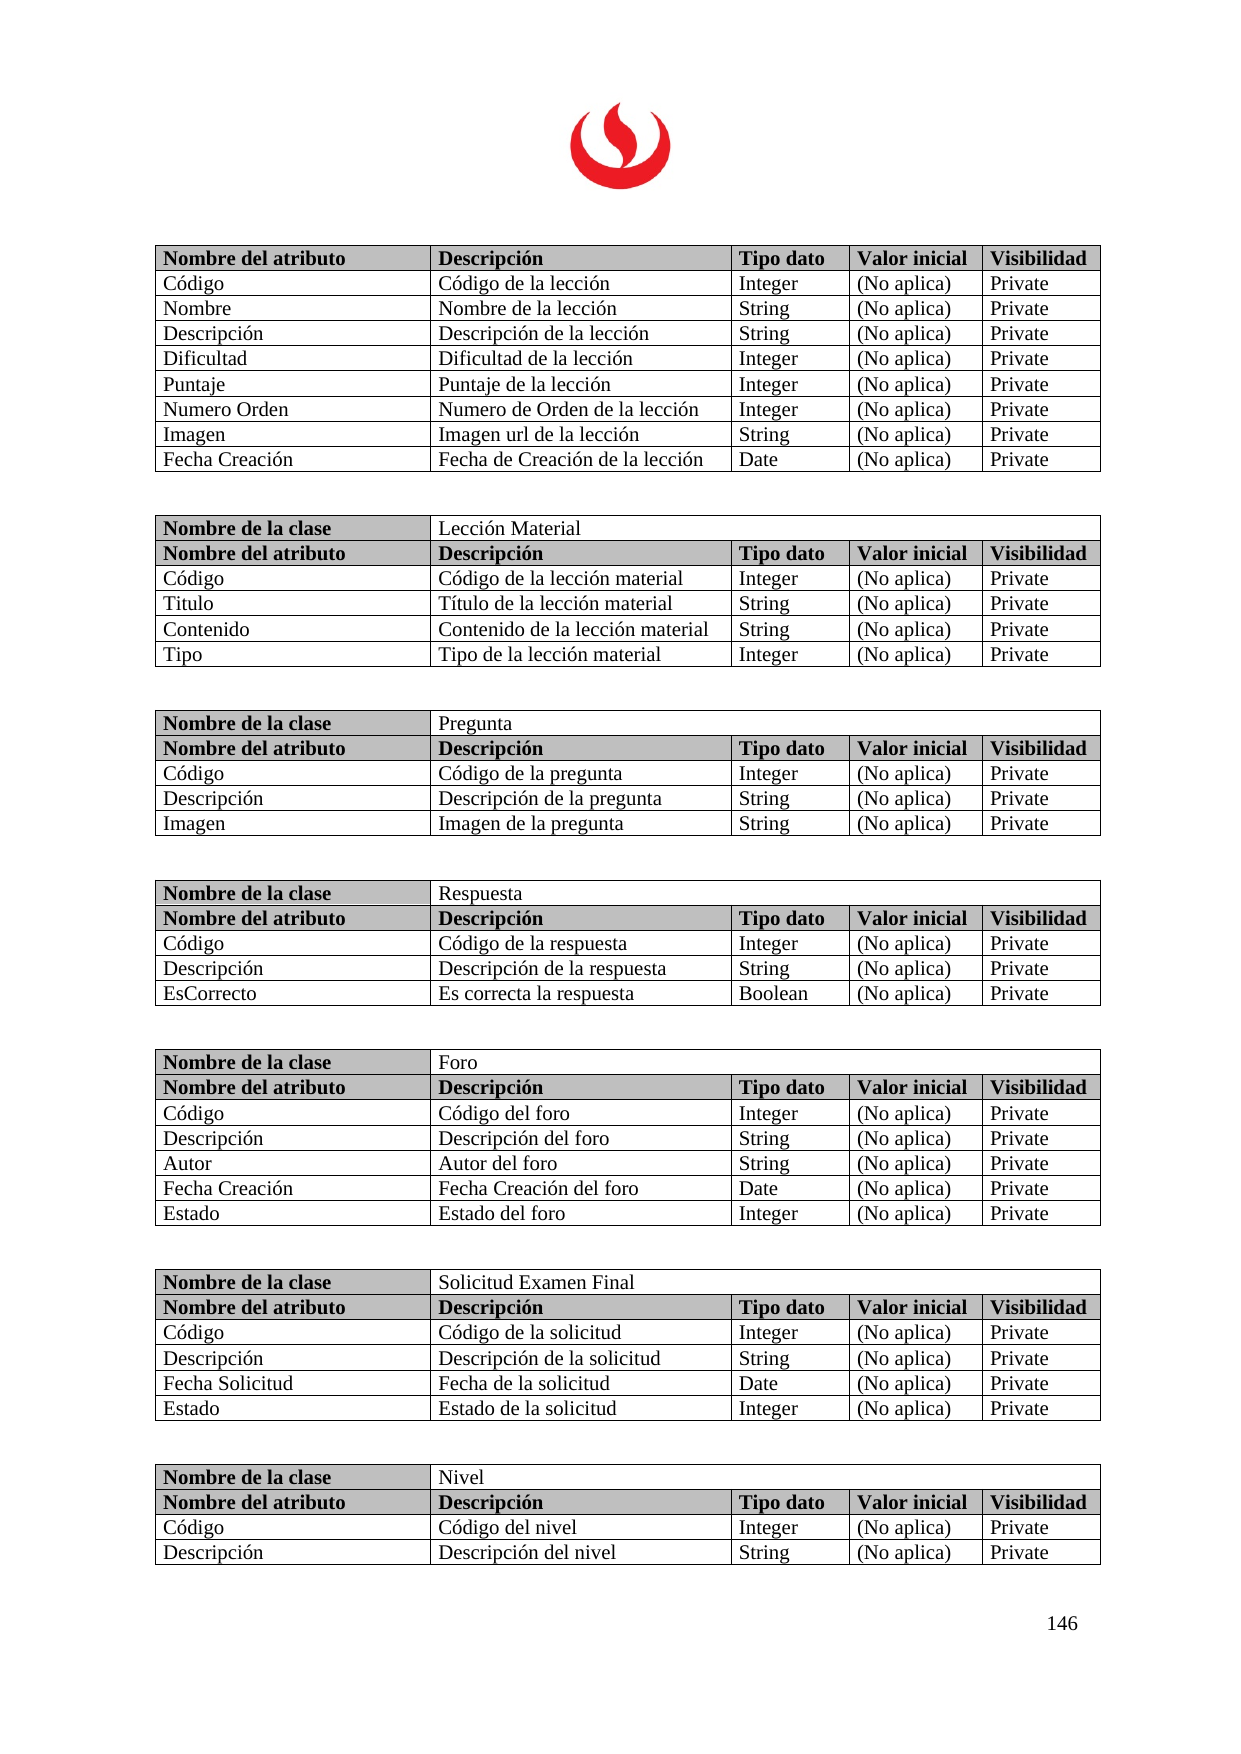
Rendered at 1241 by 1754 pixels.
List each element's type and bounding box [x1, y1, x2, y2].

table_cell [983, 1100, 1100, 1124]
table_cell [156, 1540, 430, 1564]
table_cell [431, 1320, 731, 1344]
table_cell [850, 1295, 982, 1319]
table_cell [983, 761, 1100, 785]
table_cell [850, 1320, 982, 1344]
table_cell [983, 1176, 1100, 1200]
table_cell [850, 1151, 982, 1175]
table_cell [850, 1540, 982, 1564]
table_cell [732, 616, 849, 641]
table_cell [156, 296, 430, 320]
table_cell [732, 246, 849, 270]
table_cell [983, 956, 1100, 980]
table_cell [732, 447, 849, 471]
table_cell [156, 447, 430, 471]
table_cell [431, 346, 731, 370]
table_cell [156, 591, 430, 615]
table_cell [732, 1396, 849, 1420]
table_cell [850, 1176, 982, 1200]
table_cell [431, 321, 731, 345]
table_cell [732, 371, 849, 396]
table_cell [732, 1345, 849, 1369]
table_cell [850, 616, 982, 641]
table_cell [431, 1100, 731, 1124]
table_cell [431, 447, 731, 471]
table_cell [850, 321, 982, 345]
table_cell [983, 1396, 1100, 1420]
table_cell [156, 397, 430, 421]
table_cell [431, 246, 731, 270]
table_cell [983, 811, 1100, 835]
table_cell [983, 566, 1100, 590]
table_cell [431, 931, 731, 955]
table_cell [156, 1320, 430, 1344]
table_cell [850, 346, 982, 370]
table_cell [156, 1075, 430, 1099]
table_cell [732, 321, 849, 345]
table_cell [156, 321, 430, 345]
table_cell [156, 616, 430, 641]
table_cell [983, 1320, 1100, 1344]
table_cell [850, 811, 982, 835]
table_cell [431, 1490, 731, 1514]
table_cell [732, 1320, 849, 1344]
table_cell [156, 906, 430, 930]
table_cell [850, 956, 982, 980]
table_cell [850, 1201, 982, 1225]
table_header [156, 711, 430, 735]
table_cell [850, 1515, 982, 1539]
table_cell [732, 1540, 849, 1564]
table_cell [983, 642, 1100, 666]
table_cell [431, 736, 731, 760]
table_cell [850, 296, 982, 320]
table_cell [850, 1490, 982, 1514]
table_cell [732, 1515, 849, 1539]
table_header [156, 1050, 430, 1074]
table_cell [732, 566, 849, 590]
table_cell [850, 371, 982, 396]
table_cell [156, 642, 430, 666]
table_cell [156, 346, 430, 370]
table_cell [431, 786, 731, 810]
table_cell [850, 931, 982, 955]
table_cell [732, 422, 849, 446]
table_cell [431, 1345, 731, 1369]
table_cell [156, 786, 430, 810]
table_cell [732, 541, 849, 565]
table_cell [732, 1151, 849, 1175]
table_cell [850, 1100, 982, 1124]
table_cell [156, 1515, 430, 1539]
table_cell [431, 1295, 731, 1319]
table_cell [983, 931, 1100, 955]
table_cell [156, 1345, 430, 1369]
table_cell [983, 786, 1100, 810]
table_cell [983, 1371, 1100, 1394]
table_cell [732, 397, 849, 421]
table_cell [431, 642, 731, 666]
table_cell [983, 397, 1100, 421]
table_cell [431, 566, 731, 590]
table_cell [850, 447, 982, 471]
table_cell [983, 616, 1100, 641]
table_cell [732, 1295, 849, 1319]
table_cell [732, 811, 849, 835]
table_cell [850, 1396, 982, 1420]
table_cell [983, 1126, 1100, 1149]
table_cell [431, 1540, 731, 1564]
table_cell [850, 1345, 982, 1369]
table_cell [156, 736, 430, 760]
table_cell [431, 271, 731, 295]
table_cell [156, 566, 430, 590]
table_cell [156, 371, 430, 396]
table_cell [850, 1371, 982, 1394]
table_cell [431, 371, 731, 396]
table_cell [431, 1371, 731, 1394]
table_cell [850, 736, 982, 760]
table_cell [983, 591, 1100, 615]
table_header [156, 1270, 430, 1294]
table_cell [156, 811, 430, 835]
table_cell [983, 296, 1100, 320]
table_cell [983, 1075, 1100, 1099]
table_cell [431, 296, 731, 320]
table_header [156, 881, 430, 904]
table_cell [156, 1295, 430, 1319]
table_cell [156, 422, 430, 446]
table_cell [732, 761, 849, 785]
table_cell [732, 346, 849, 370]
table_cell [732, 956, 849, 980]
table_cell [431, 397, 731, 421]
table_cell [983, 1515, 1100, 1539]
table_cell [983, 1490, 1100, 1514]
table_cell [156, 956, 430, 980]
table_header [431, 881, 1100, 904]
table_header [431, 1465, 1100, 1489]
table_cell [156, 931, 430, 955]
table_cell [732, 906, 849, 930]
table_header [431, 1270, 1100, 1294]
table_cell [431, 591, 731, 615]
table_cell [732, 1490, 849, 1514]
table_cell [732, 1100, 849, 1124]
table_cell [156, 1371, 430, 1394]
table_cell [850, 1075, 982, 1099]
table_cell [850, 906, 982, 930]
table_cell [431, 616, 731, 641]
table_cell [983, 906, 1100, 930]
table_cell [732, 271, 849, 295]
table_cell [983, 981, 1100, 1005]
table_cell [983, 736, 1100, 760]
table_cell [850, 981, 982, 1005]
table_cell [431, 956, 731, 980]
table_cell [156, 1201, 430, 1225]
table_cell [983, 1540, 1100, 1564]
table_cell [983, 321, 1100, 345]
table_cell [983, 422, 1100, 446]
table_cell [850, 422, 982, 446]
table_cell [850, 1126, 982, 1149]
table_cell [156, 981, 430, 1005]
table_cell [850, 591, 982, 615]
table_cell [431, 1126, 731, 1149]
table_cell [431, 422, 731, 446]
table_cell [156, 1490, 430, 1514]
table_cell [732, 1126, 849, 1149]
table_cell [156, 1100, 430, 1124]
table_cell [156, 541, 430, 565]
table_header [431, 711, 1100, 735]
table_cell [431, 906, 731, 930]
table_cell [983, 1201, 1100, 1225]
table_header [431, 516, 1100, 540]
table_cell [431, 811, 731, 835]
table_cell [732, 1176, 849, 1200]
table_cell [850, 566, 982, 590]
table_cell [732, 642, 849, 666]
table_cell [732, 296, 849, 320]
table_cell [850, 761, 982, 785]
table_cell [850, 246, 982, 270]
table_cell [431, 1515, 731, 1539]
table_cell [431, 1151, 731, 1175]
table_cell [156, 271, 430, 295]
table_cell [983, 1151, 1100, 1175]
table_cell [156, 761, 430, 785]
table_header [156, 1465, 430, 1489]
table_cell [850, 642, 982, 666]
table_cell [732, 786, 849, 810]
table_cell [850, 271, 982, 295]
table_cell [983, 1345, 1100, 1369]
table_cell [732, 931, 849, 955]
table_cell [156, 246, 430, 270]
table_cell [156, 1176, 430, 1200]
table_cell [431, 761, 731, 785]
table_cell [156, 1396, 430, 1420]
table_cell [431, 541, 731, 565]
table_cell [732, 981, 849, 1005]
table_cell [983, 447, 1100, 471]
picture [497, 70, 744, 221]
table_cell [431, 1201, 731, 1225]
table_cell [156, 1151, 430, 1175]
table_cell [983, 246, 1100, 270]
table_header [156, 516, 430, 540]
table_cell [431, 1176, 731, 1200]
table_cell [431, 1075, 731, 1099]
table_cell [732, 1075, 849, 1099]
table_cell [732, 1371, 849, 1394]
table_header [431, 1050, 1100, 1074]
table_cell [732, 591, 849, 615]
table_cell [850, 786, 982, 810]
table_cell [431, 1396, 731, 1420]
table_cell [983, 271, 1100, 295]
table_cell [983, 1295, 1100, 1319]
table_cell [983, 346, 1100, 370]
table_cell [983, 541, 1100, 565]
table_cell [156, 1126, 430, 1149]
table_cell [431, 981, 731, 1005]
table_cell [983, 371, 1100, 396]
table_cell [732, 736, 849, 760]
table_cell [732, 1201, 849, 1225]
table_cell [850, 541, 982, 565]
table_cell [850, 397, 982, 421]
